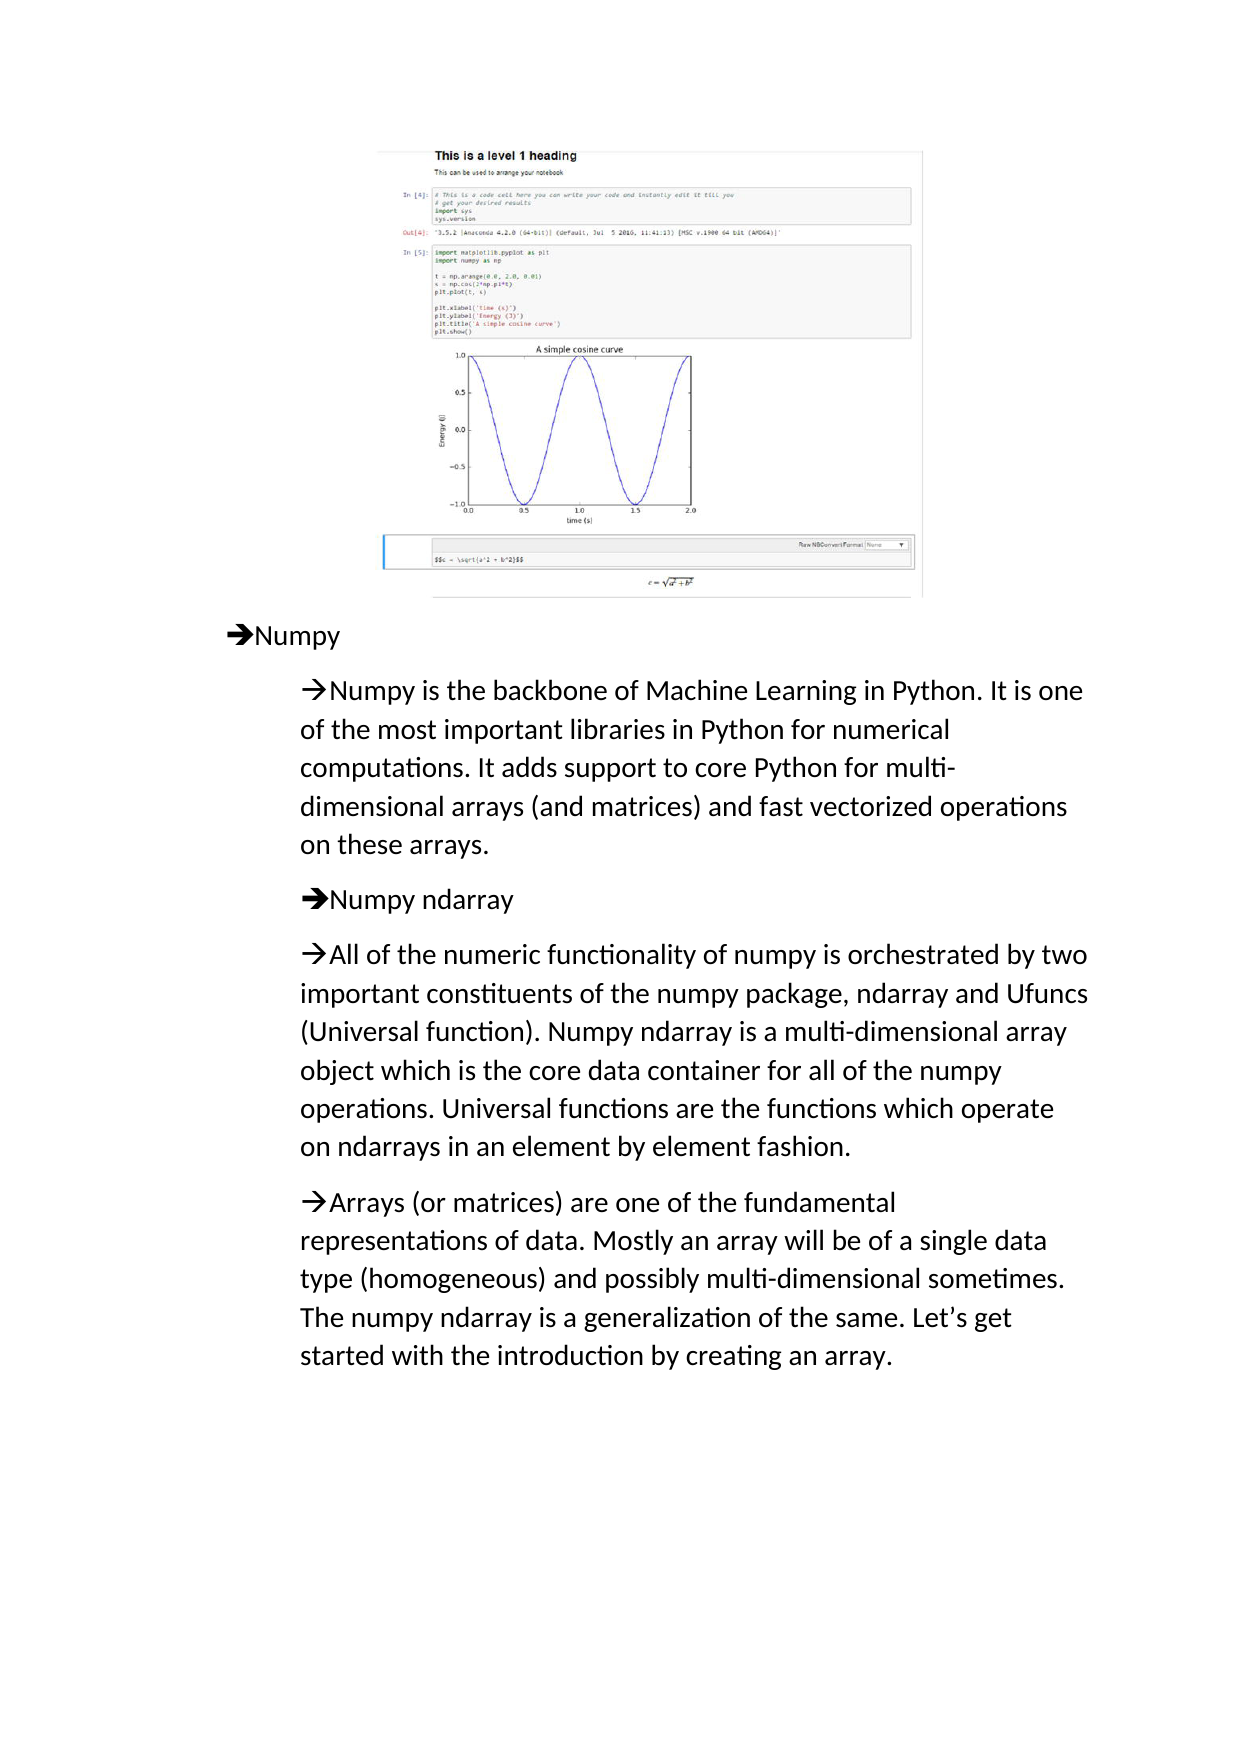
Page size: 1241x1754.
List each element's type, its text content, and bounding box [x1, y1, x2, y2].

text Numpy ndarray [300, 881, 1090, 917]
text All of the numeric functionality of numpy is orchestrated by two important constituents of the numpy package, ndarray and Ufuncs (Universal function). Numpy ndarray is a multi-dimensional array object which is the core data container for all of the numpy operations. Universal functions are the functions which operate on ndarrays in an element by element fashion. [300, 936, 1090, 1164]
text Numpy [225, 617, 1090, 653]
text Arrays (or matrices) are one of the fundamental representations of data. Mostly an array will be of a single data type (homogeneous) and possibly multi-dimensional sometimes. The numpy ndarray is a generalization of the same. Let’s get started with the introduction by creating an array. [300, 1184, 1090, 1373]
text Numpy is the backbone of Machine Learning in Python. It is one of the most important libraries in Python for numerical computations. It adds support to core Python for multi-dimensional arrays (and matrices) and fast vectorized operations on these arrays. [300, 672, 1090, 862]
